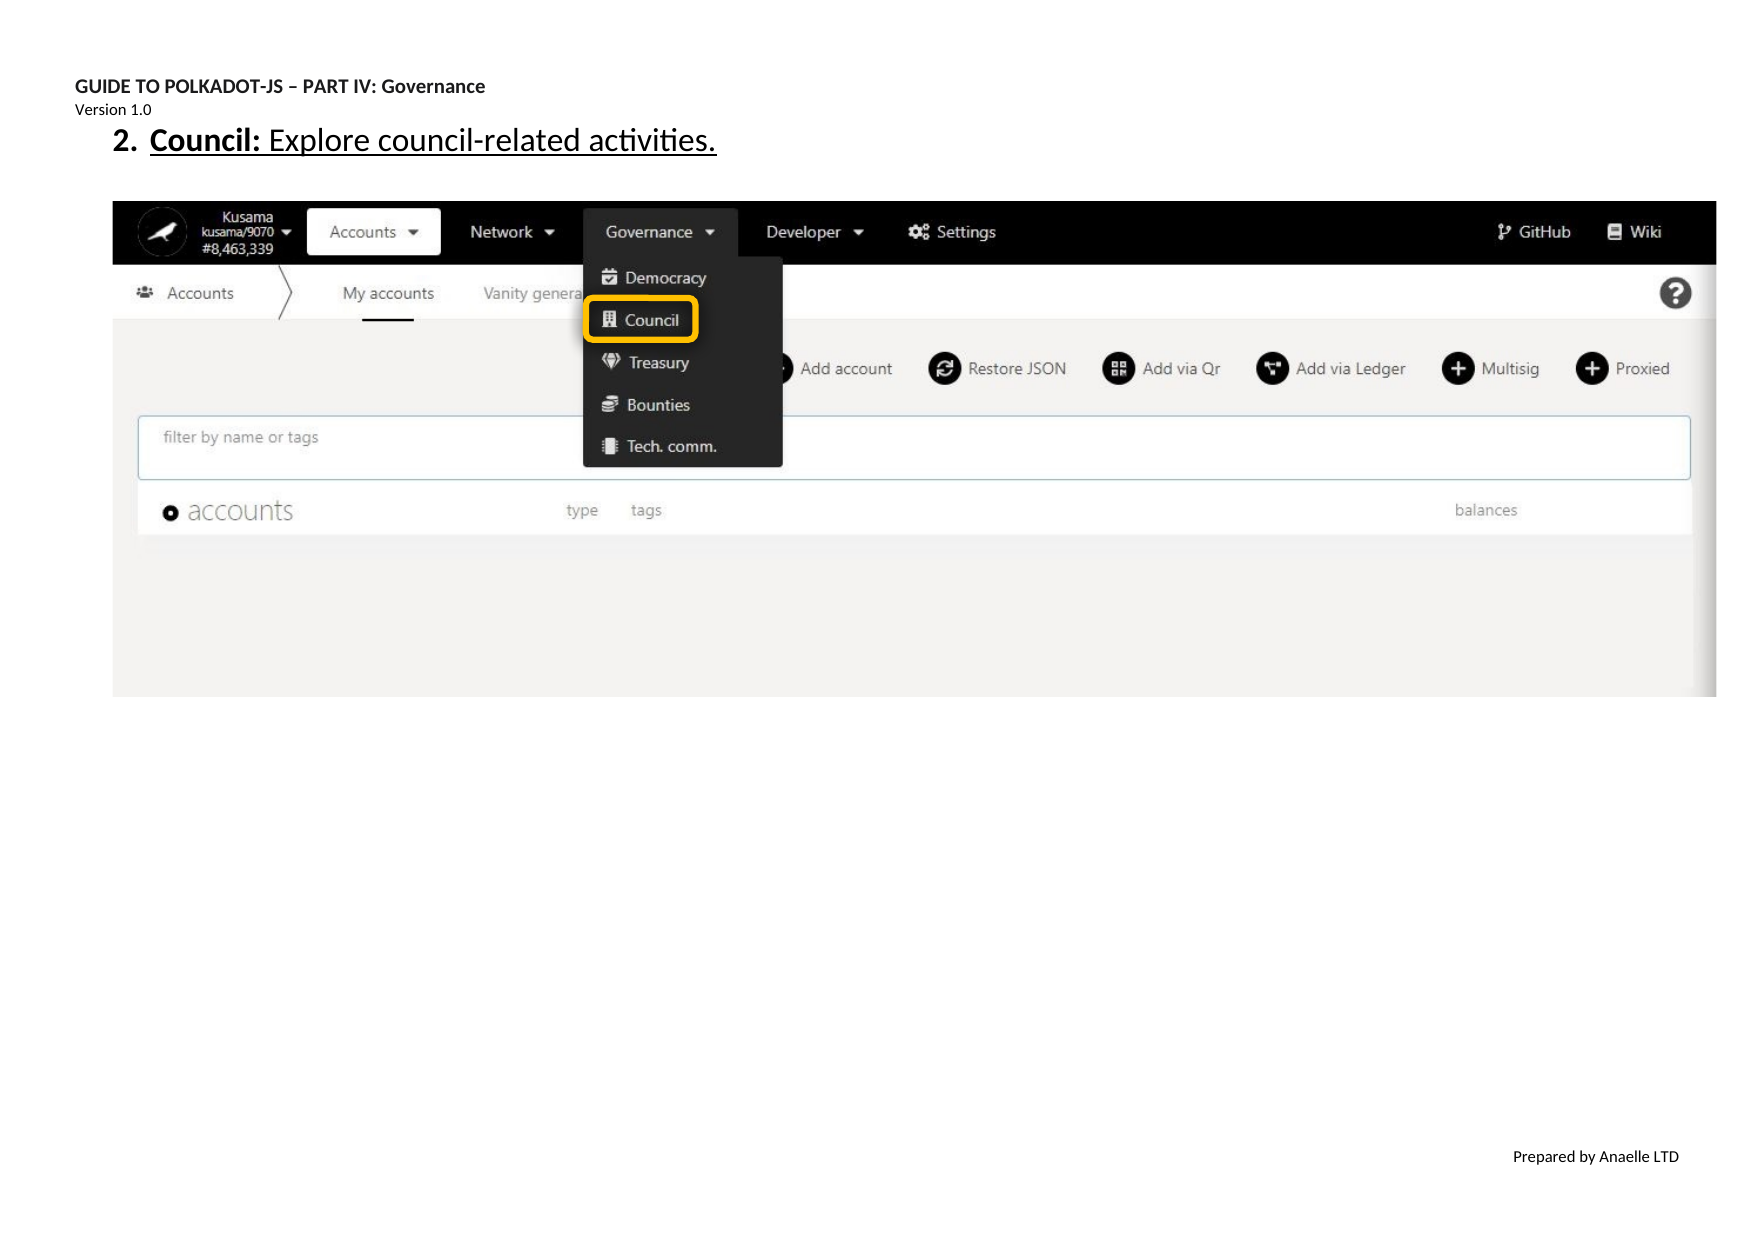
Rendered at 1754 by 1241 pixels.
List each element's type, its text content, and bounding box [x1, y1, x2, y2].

list Council: Explore council-related activities. [112, 119, 1654, 160]
picture [112, 201, 1717, 697]
